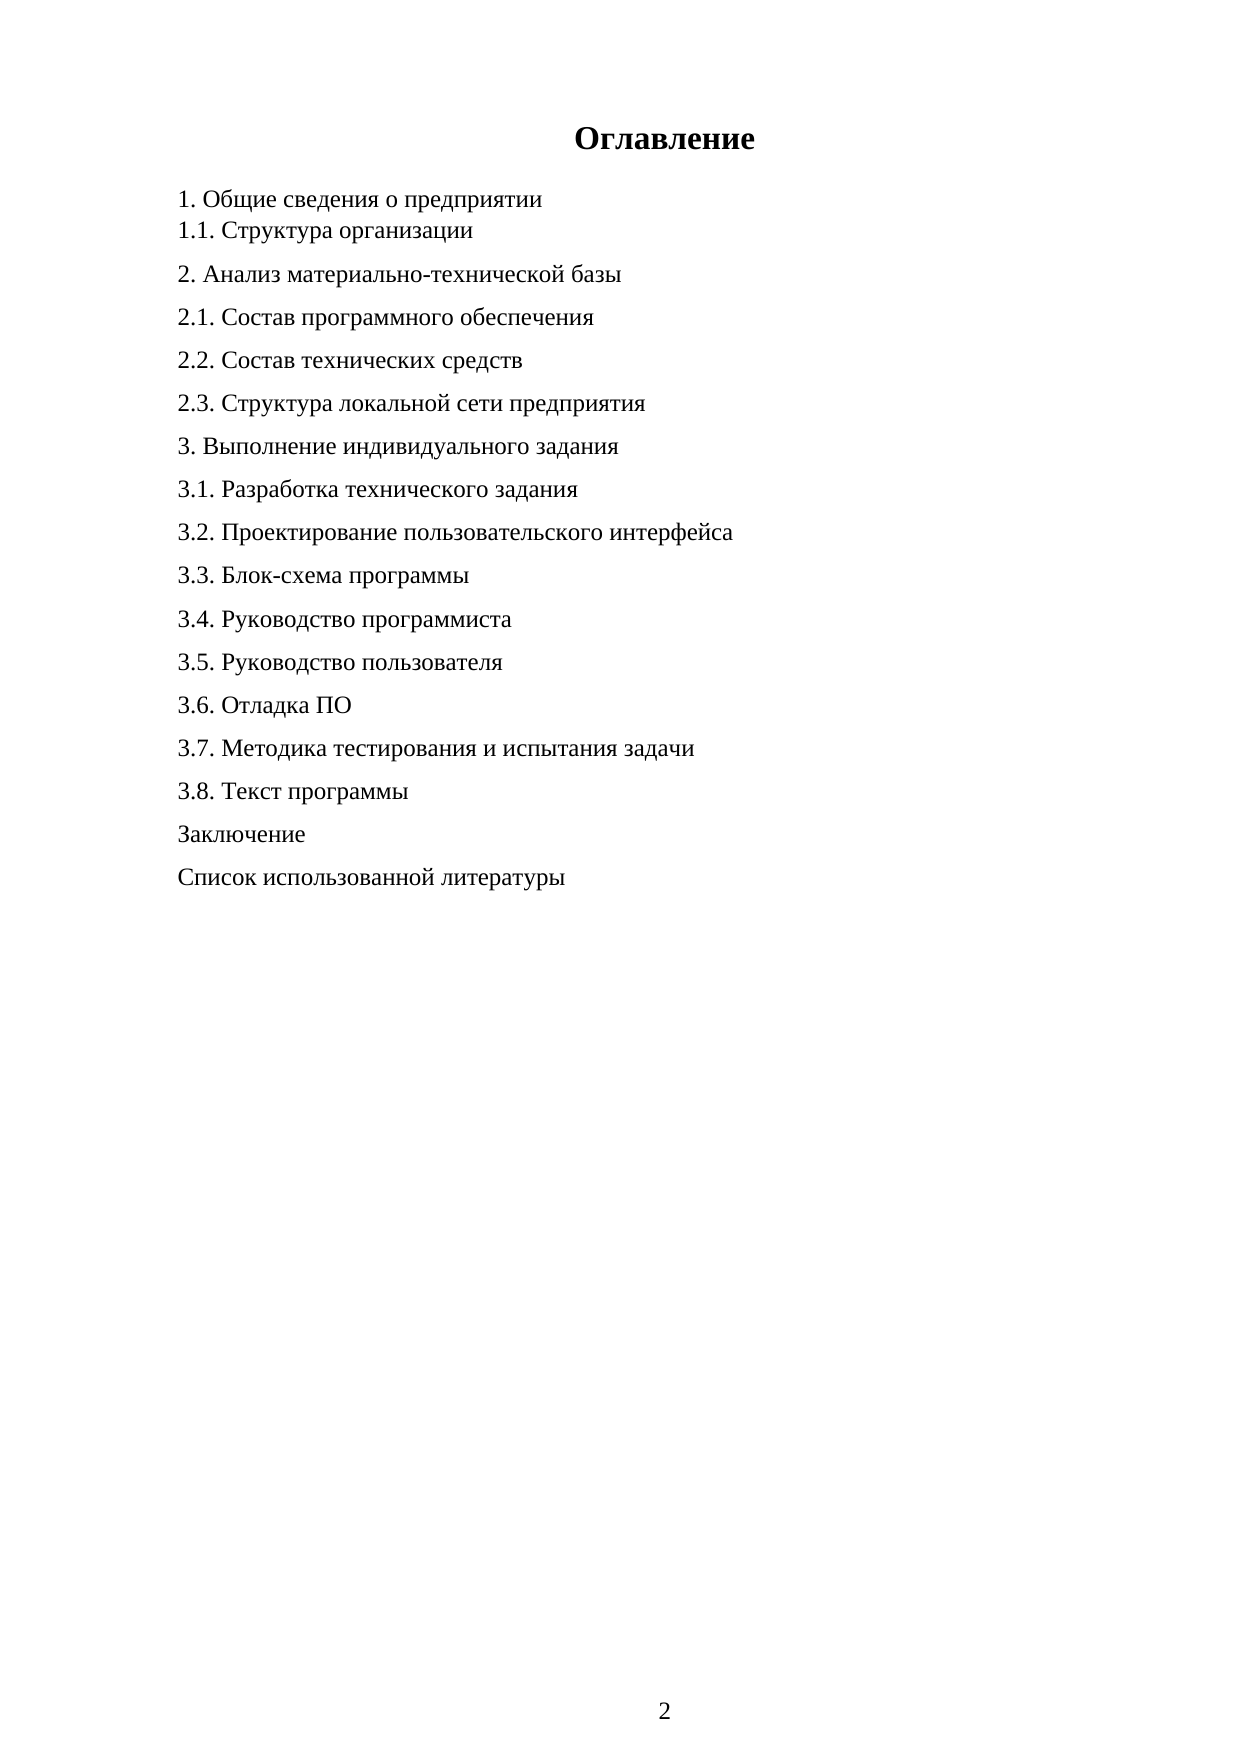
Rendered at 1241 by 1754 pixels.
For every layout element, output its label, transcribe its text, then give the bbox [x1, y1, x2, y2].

text Оглавление [177, 118, 1152, 156]
